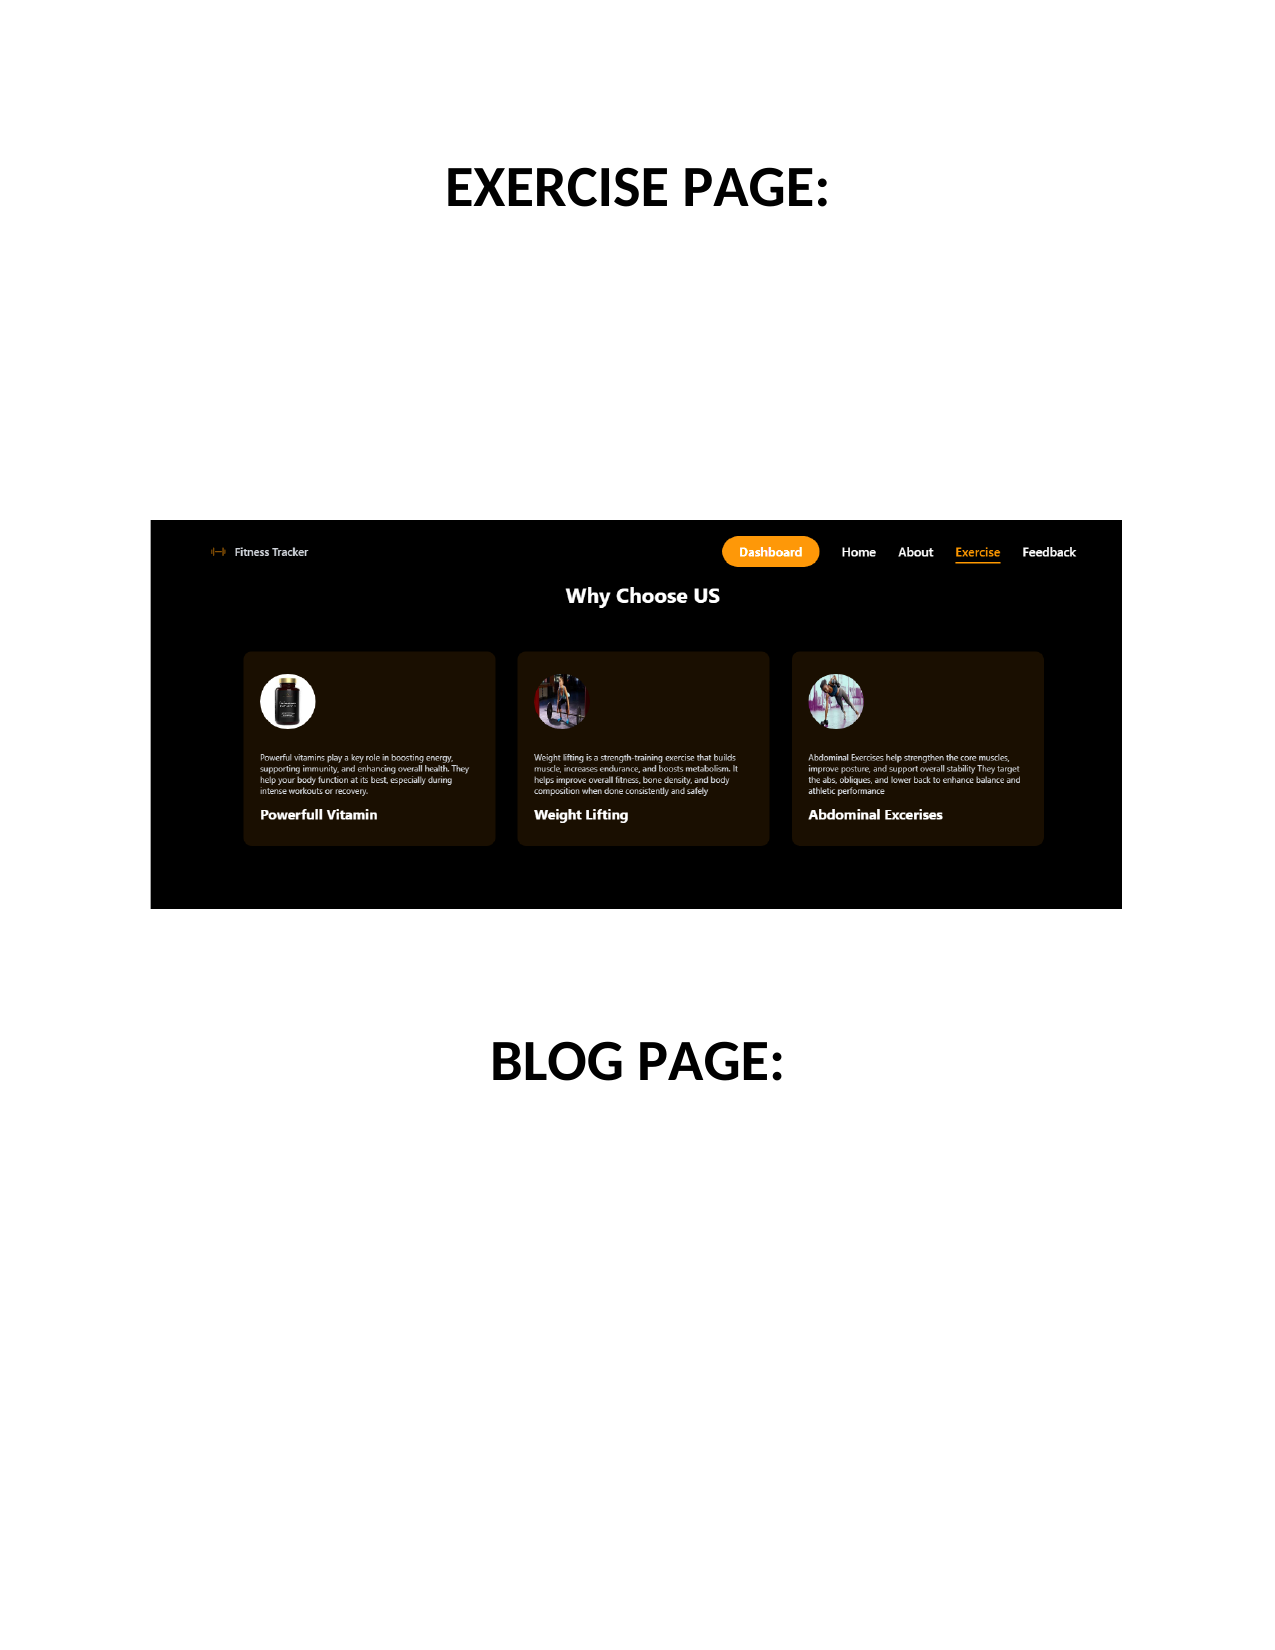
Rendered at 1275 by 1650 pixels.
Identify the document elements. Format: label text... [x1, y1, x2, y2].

text EXERCISE PAGE: [150, 150, 1125, 221]
picture [150, 520, 1122, 908]
text BLOG PAGE: [150, 910, 1125, 1095]
